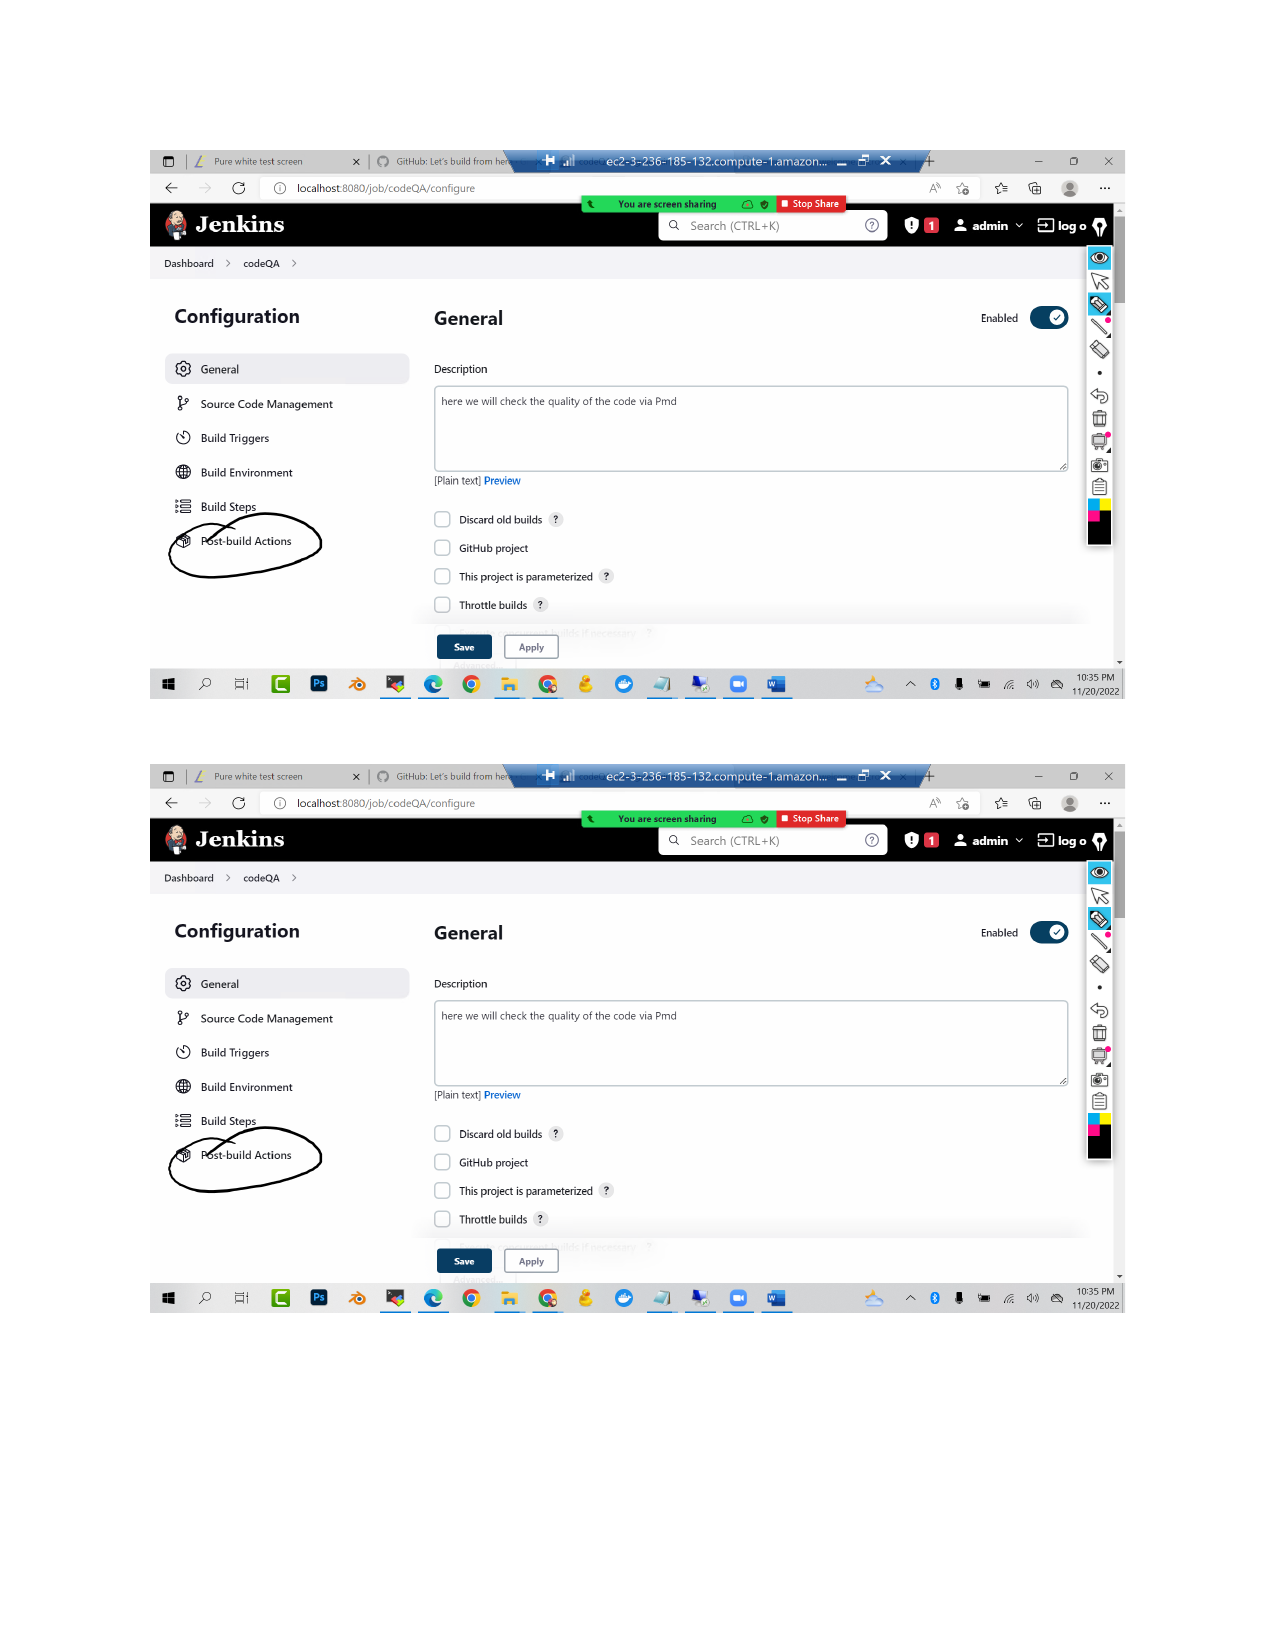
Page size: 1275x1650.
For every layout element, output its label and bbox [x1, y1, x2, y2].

picture [150, 764, 1125, 1313]
picture [150, 150, 1125, 699]
